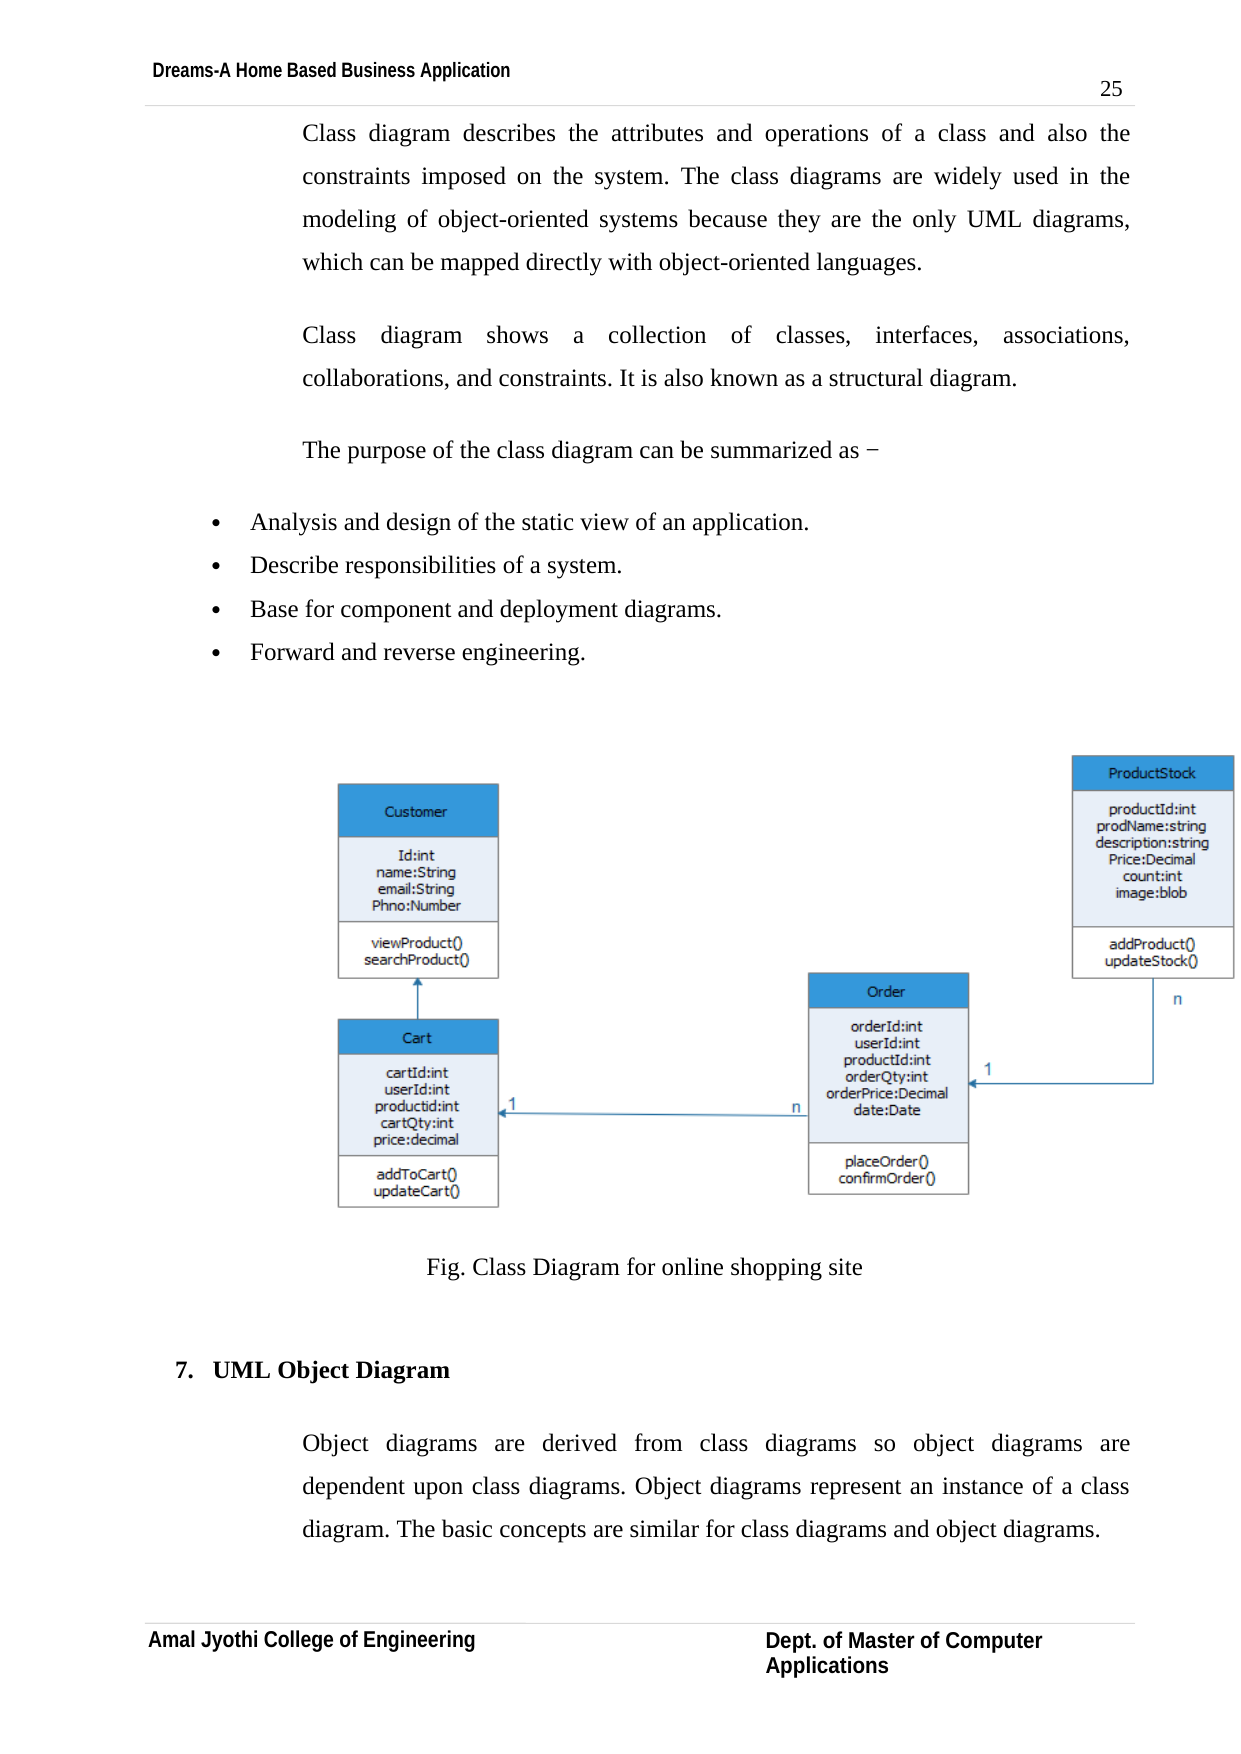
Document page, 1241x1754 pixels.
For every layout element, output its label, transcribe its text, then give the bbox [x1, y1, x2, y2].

text Object diagrams are derived from class diagrams so object diagrams are dependent upon class diagrams. Object diagrams represent an instance of a class diagram. The basic concepts are similar for class diagrams and object diagrams. [302, 1428, 1131, 1543]
list UML Object Diagram [175, 1355, 987, 1384]
text Class diagram describes the attributes and operations of a class and also the constraints imposed on the system. The class diagrams are widely used in the modeling of object-oriented systems because they are the only UML diagrams, which can be mapped directly with object-oriented languages. [302, 118, 1131, 276]
text Fig. Class Diagram for online shopping site [302, 1252, 987, 1281]
list Describe responsibilities of a system. [212, 551, 1131, 579]
text Class diagram shows a collection of classes, interfaces, associations, collaborations, and constraints. It is also known as a structural diagram. [302, 320, 1131, 392]
text The purpose of the class diagram can be summarized as − [302, 435, 1131, 464]
list Forward and reverse engineering. [212, 637, 1131, 666]
list Analysis and design of the static view of an application. [212, 507, 1131, 536]
picture [302, 709, 1241, 1240]
list Base for component and deployment diagrams. [212, 594, 1131, 622]
